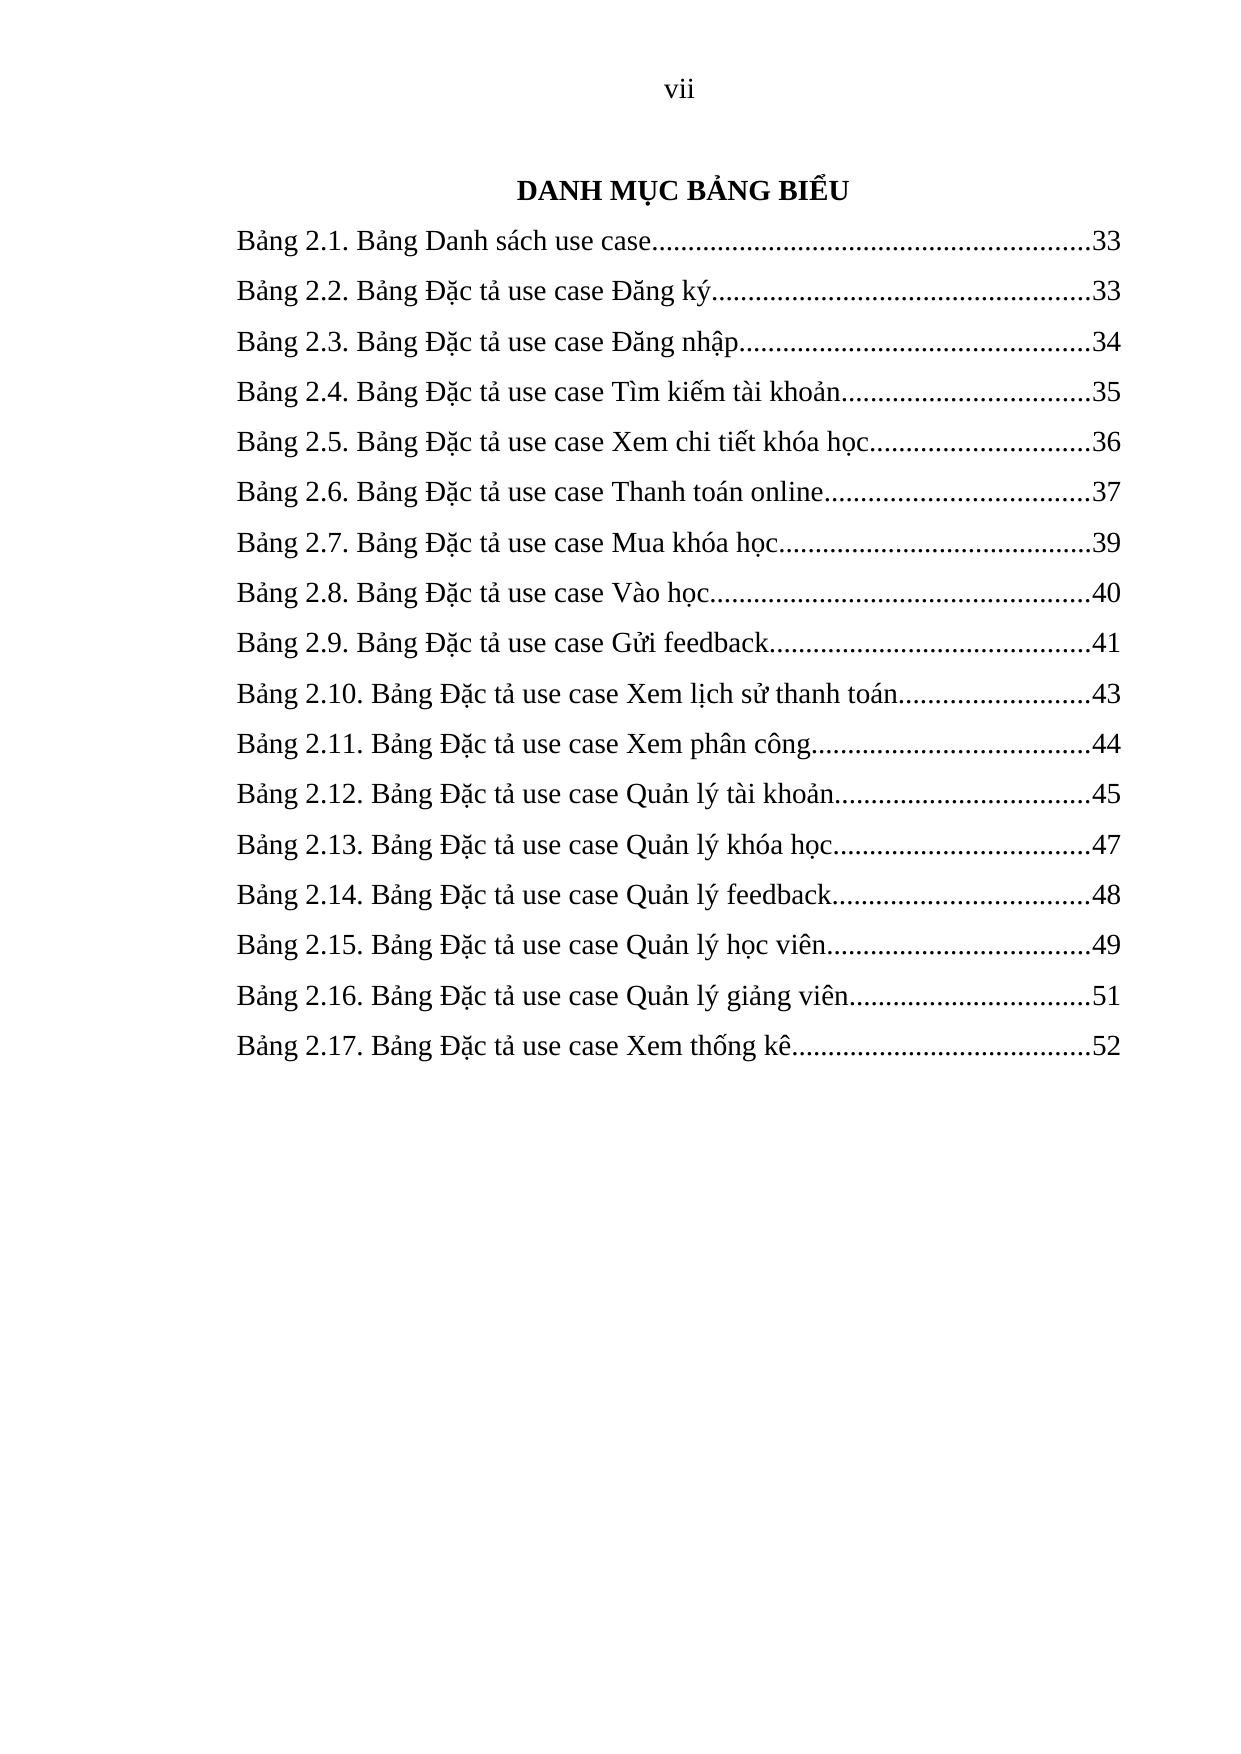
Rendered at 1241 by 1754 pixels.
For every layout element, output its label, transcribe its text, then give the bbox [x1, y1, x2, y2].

text Bảng 2.5. Bảng Đặc tả use case Xem chi tiết khóa học 36 [207, 424, 1122, 458]
text Bảng 2.11. Bảng Đặc tả use case Xem phân công 44 [207, 726, 1122, 760]
text Bảng 2.9. Bảng Đặc tả use case Gửi feedback 41 [207, 626, 1122, 659]
text Bảng 2.14. Bảng Đặc tả use case Quản lý feedback 48 [207, 877, 1122, 911]
text Bảng 2.13. Bảng Đặc tả use case Quản lý khóa học 47 [207, 827, 1122, 860]
text Bảng 2.8. Bảng Đặc tả use case Vào học 40 [207, 575, 1122, 609]
subtitle DANH MỤC BẢNG BIỂU [244, 173, 1122, 206]
text Bảng 2.2. Bảng Đặc tả use case Đăng ký 33 [207, 273, 1122, 307]
text Bảng 2.12. Bảng Đặc tả use case Quản lý tài khoản 45 [207, 776, 1122, 810]
text Bảng 2.15. Bảng Đặc tả use case Quản lý học viên 49 [207, 927, 1122, 961]
text Bảng 2.17. Bảng Đặc tả use case Xem thống kê 52 [207, 1028, 1122, 1062]
text Bảng 2.6. Bảng Đặc tả use case Thanh toán online 37 [207, 474, 1122, 508]
text Bảng 2.7. Bảng Đặc tả use case Mua khóa học 39 [207, 525, 1122, 558]
text Bảng 2.1. Bảng Danh sách use case 33 [207, 223, 1122, 257]
text Bảng 2.16. Bảng Đặc tả use case Quản lý giảng viên 51 [207, 978, 1122, 1011]
text Bảng 2.4. Bảng Đặc tả use case Tìm kiếm tài khoản 35 [207, 374, 1122, 407]
text Bảng 2.10. Bảng Đặc tả use case Xem lịch sử thanh toán 43 [207, 676, 1122, 709]
text Bảng 2.3. Bảng Đặc tả use case Đăng nhập 34 [207, 324, 1122, 357]
